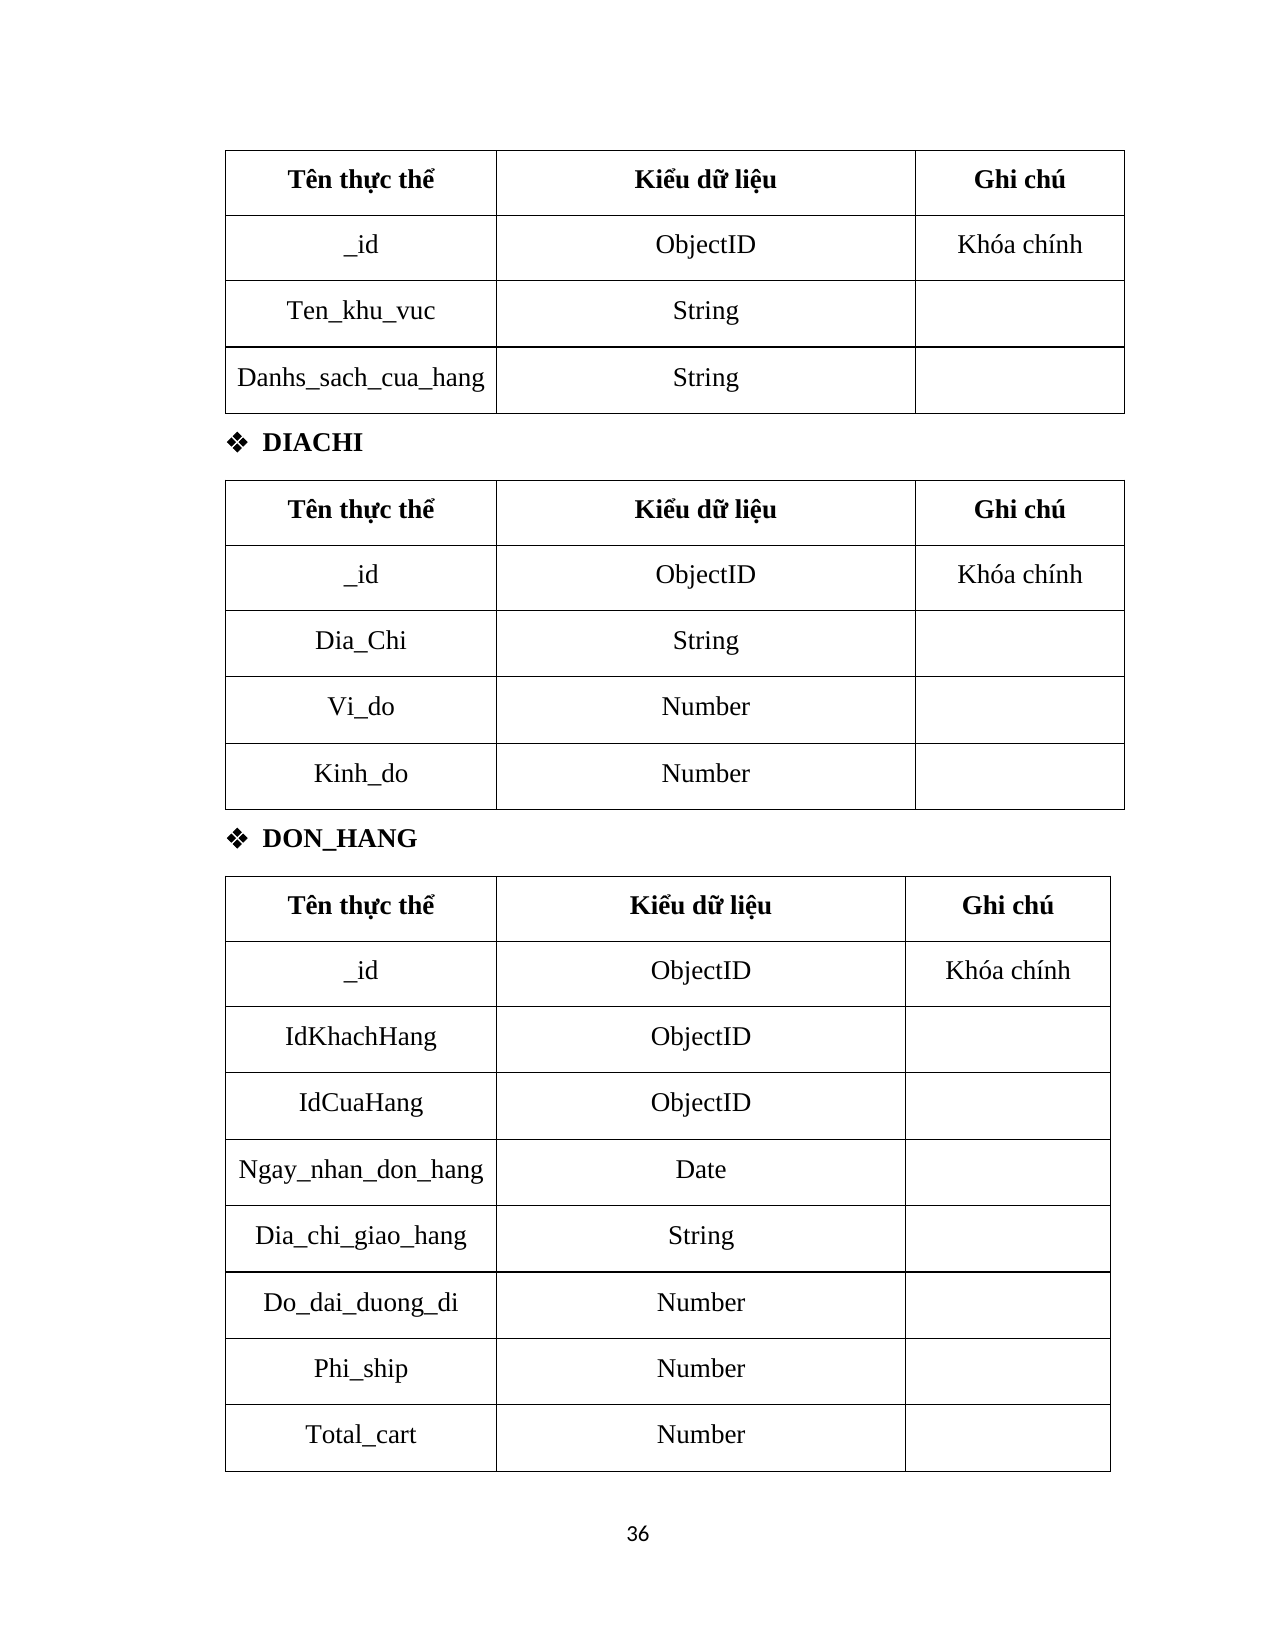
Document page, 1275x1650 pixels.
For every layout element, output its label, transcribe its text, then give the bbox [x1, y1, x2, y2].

table_header Ghi chú [906, 877, 1110, 941]
table_cell [916, 611, 1124, 676]
table_cell IdCuaHang [226, 1073, 496, 1138]
table_cell [916, 281, 1124, 346]
table_cell Kinh_do [226, 744, 496, 809]
table_cell String [497, 611, 915, 676]
table_cell Number [497, 744, 915, 809]
table_cell Do_dai_duong_di [226, 1273, 496, 1338]
table_cell ObjectID [497, 942, 905, 1006]
table_cell _id [226, 216, 496, 280]
table_cell Khóa chính [916, 546, 1124, 609]
table_cell Ngay_nhan_don_hang [226, 1140, 496, 1205]
table_cell ObjectID [497, 546, 915, 609]
table_cell [916, 677, 1124, 742]
table_cell Number [497, 1405, 905, 1471]
table_cell [906, 1140, 1110, 1205]
table_cell String [497, 1206, 905, 1271]
list DIACHI [225, 426, 1125, 458]
table_cell ObjectID [497, 216, 915, 280]
table_cell [906, 1405, 1110, 1471]
table_cell [916, 348, 1124, 413]
table_header Ghi chú [916, 151, 1124, 215]
table_cell _id [226, 942, 496, 1006]
table_cell [916, 744, 1124, 809]
table_header Kiểu dữ liệu [497, 481, 915, 544]
table_cell String [497, 281, 915, 346]
table_cell [906, 1273, 1110, 1338]
list DON_HANG [225, 822, 1125, 854]
table_cell Dia_Chi [226, 611, 496, 676]
table_cell [906, 1339, 1110, 1404]
table_cell ObjectID [497, 1007, 905, 1072]
table_header Ghi chú [916, 481, 1124, 544]
table_cell Date [497, 1140, 905, 1205]
table_cell [906, 1073, 1110, 1138]
table_cell Dia_chi_giao_hang [226, 1206, 496, 1271]
table_cell Number [497, 1339, 905, 1404]
table_cell Ten_khu_vuc [226, 281, 496, 346]
table_cell [906, 1007, 1110, 1072]
table_header Tên thực thể [226, 481, 496, 544]
table_cell String [497, 348, 915, 413]
table_cell Vi_do [226, 677, 496, 742]
table_header Tên thực thể [226, 877, 496, 941]
table_header Kiểu dữ liệu [497, 877, 905, 941]
table_header Kiểu dữ liệu [497, 151, 915, 215]
table_cell Khóa chính [906, 942, 1110, 1006]
table_cell Danhs_sach_cua_hang [226, 348, 496, 413]
table_cell IdKhachHang [226, 1007, 496, 1072]
table_cell Total_cart [226, 1405, 496, 1471]
table_cell _id [226, 546, 496, 609]
table_cell Number [497, 677, 915, 742]
table_cell Khóa chính [916, 216, 1124, 280]
table_cell Number [497, 1273, 905, 1338]
table_header Tên thực thể [226, 151, 496, 215]
table_cell Phi_ship [226, 1339, 496, 1404]
table_cell ObjectID [497, 1073, 905, 1138]
table_cell [906, 1206, 1110, 1271]
